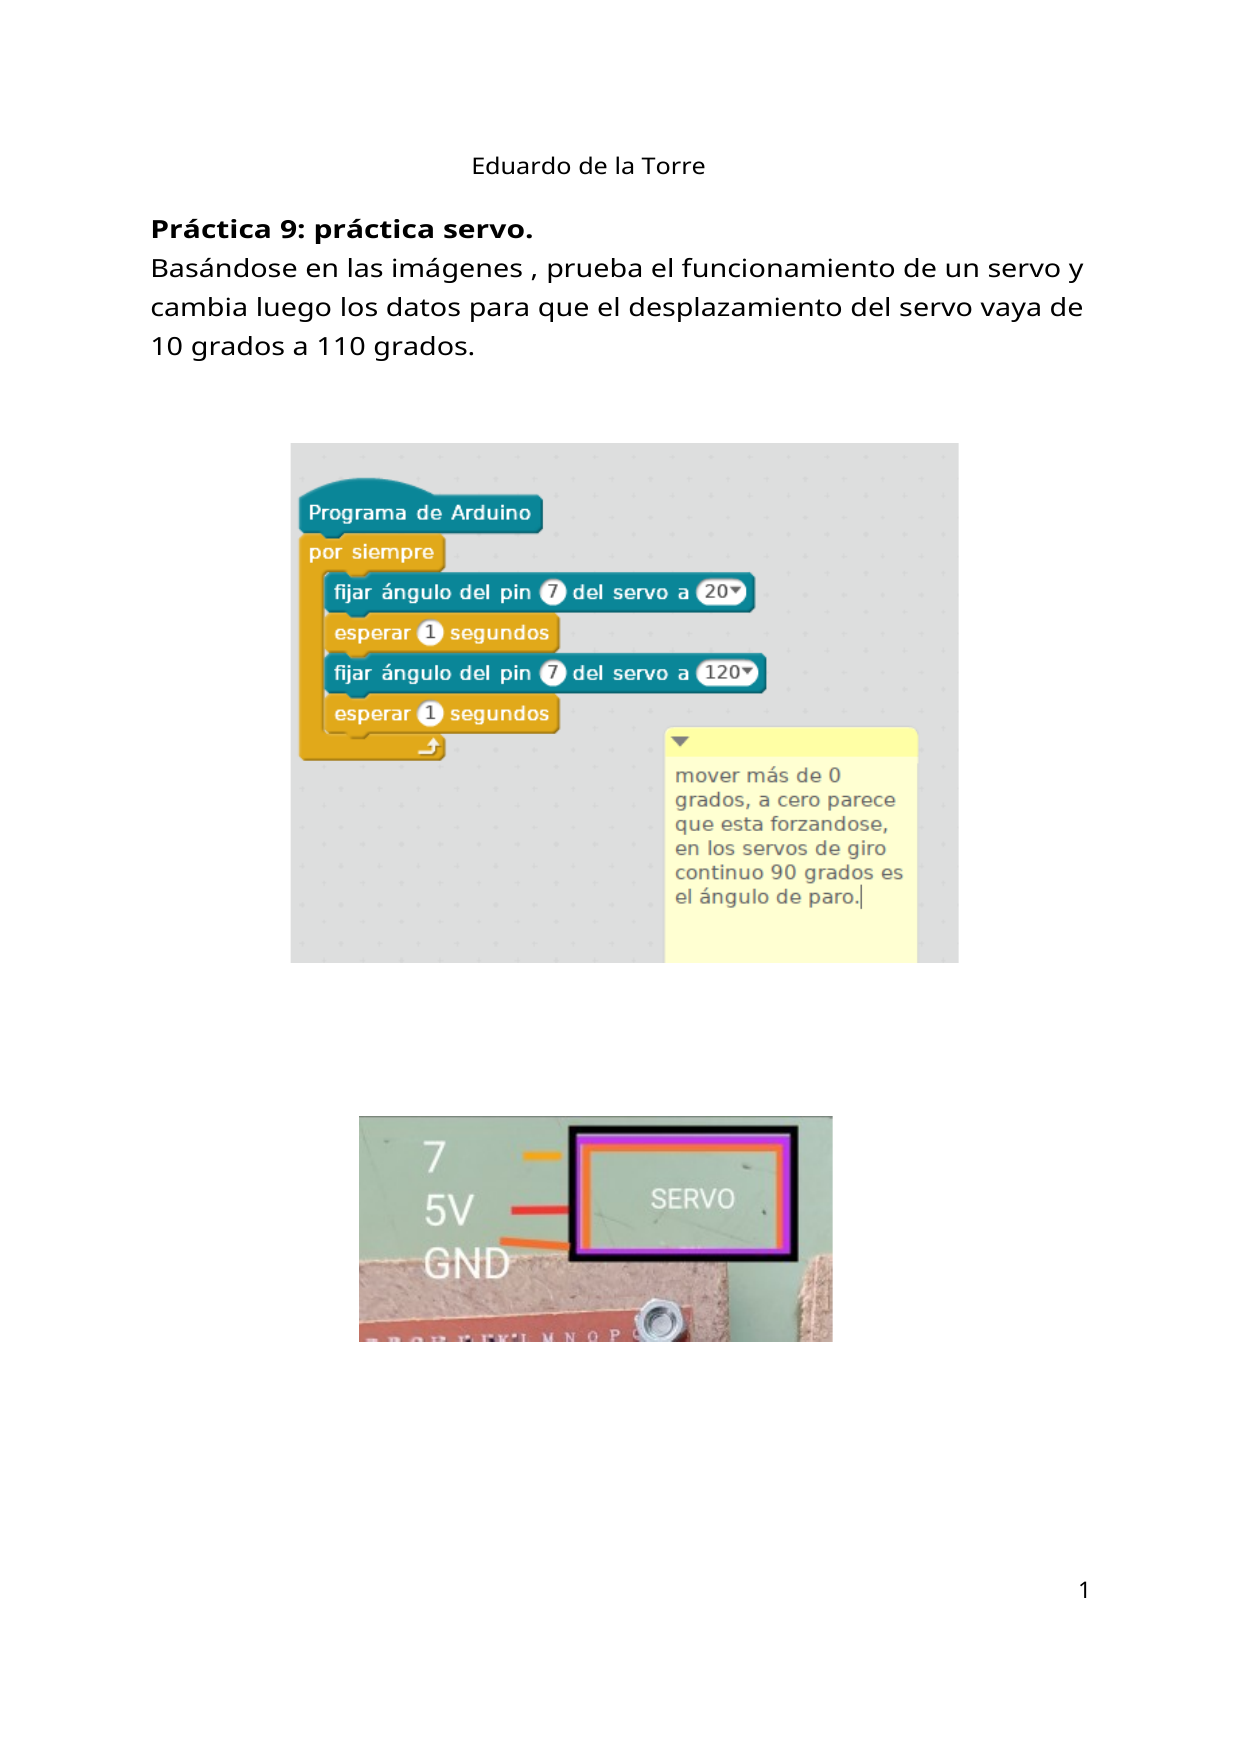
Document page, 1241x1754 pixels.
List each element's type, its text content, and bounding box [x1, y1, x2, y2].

picture [290, 443, 959, 963]
picture [359, 1116, 833, 1342]
text Basándose en las imágenes , prueba el funcionamiento de un servo y cambia luego los datos para que el desplazamiento del servo vaya de 10 grados a 110 grados. [150, 251, 1088, 363]
subtitle Práctica 9: práctica servo. [150, 212, 1240, 246]
